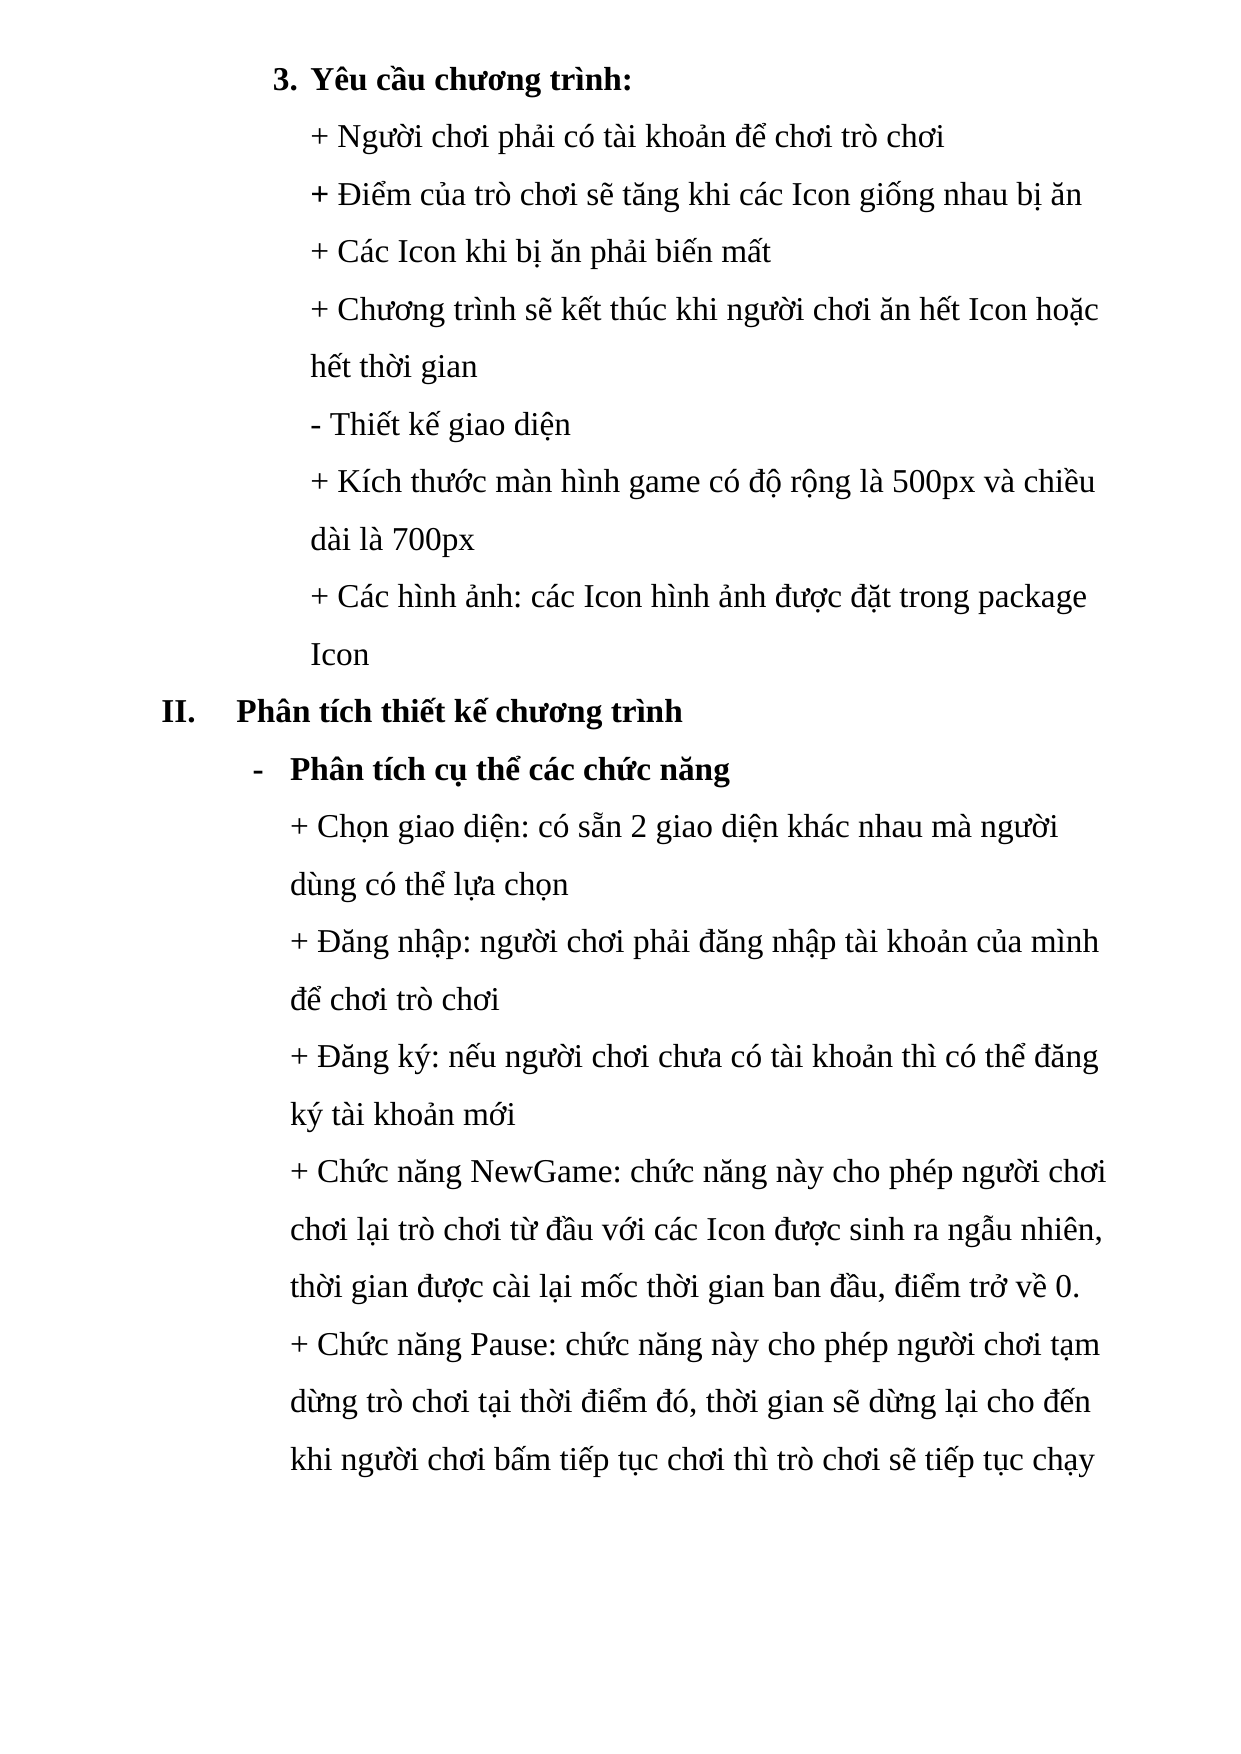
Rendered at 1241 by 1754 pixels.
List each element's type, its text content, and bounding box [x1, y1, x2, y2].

list + Đăng nhập: người chơi phải đăng nhập tài khoản của mình để chơi trò chơi [290, 922, 1110, 1017]
list + Chọn giao diện: có sẵn 2 giao diện khác nhau mà người dùng có thể lựa chọn [290, 807, 1110, 902]
list + Người chơi phải có tài khoản để chơi trò chơi [310, 117, 1110, 155]
list + Chức năng Pause: chức năng này cho phép người chơi tạm dừng trò chơi tại thời điểm đó, thời gian sẽ dừng lại cho đến khi người chơi bấm tiếp tục chơi thì trò chơi sẽ tiếp tục chạy [290, 1324, 1110, 1477]
list Yêu cầu chương trình: [273, 59, 1110, 97]
list Phân tích thiết kế chương trình [161, 692, 1110, 730]
list - Thiết kế giao diện [310, 404, 1110, 442]
list + Các Icon khi bị ăn phải biến mất + Chương trình sẽ kết thúc khi người chơi ăn hết Icon hoặc hết thời gian [310, 232, 1110, 385]
list + Chức năng NewGame: chức năng này cho phép người chơi chơi lại trò chơi từ đầu với các Icon được sinh ra ngẫu nhiên, thời gian được cài lại mốc thời gian ban đầu, điểm trở về 0. [290, 1152, 1110, 1305]
list + Các hình ảnh: các Icon hình ảnh được đặt trong package Icon [310, 577, 1110, 672]
list + Điểm của trò chơi sẽ tăng khi các Icon giống nhau bị ăn [310, 174, 1110, 212]
list + Kích thước màn hình game có độ rộng là 500px và chiều dài là 700px [310, 462, 1110, 557]
list Phân tích cụ thể các chức năng [252, 749, 1110, 787]
list + Đăng ký: nếu người chơi chưa có tài khoản thì có thể đăng ký tài khoản mới [290, 1037, 1110, 1132]
